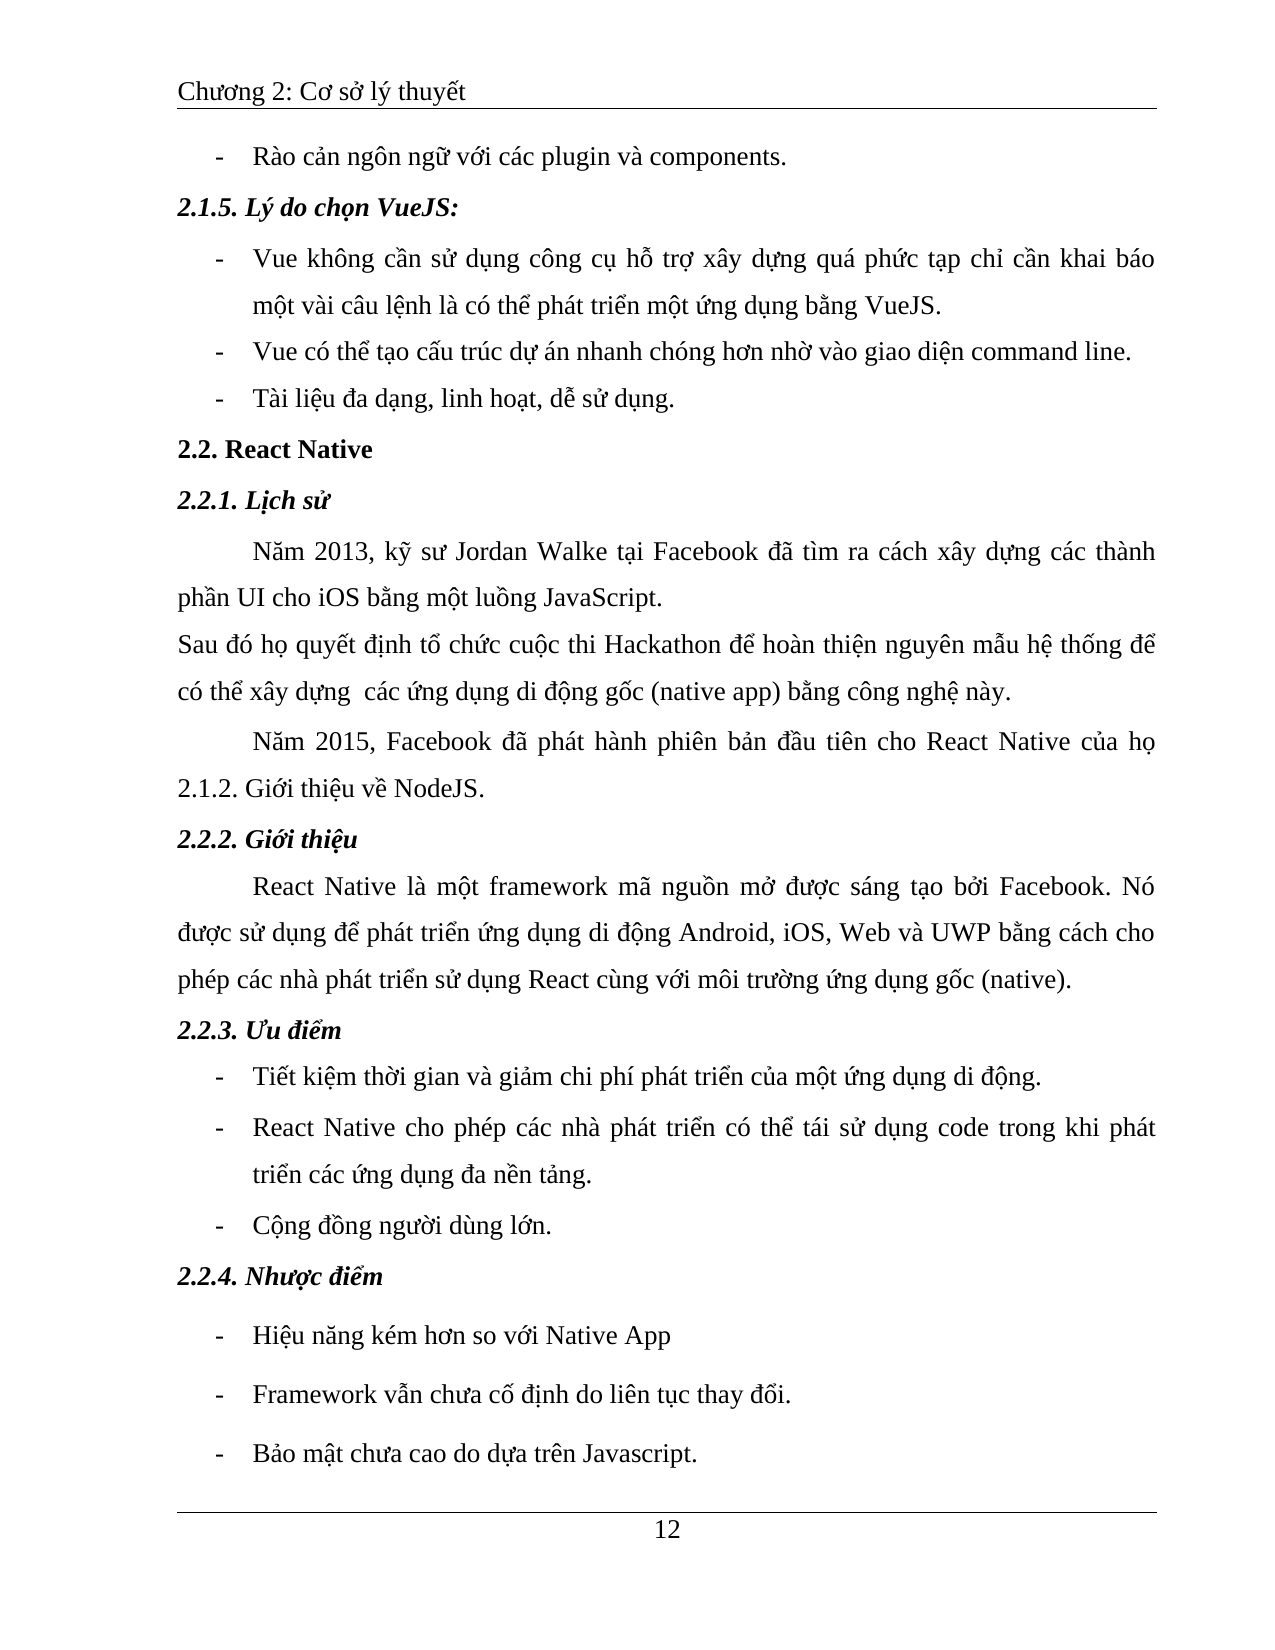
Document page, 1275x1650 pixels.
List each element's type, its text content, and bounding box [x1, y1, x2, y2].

list Tiết kiệm thời gian và giảm chi phí phát triển của một ứng dụng di động. [215, 1060, 1157, 1092]
list React Native cho phép các nhà phát triển có thể tái sử dụng code trong khi phát triển các ứng dụng đa nền tảng. [215, 1111, 1157, 1189]
subtitle 2.2.4. Nhược điểm [177, 1259, 1157, 1291]
list Framework vẫn chưa cố định do liên tục thay đổi. [215, 1378, 1157, 1409]
list Rào cản ngôn ngữ với các plugin và components. [215, 140, 1157, 172]
subtitle 2.2.1. Lịch sử [177, 484, 1157, 515]
list Vue không cần sử dụng công cụ hỗ trợ xây dựng quá phức tạp chỉ cần khai báo một vài câu lệnh là có thể phát triển một ứng dụng bằng VueJS. [215, 242, 1157, 320]
subtitle 2.2.2. Giới thiệu [177, 823, 1157, 854]
list Vue có thể tạo cấu trúc dự án nhanh chóng hơn nhờ vào giao diện command line. [215, 335, 1157, 367]
subtitle 2.1.5. Lý do chọn VueJS: [177, 191, 1157, 222]
list Năm 2013, kỹ sư Jordan Walke tại Facebook đã tìm ra cách xây dựng các thành phần UI cho iOS bằng một luồng JavaScript. [177, 534, 1157, 612]
text Năm 2015, Facebook đã phát hành phiên bản đầu tiên cho React Native của họ 2.1.2. Giới thiệu về NodeJS. [177, 725, 1157, 803]
list Cộng đồng người dùng lớn. [215, 1209, 1157, 1240]
list Tài liệu đa dạng, linh hoạt, dễ sử dụng. [215, 382, 1157, 413]
text React Native là một framework mã nguồn mở được sáng tạo bởi Facebook. Nó được sử dụng để phát triển ứng dụng di động Android, iOS, Web và UWP bằng cách cho phép các nhà phát triển sử dụng React cùng với môi trường ứng dụng gốc (native). [177, 869, 1157, 994]
list Bảo mật chưa cao do dựa trên Javascript. [215, 1437, 1157, 1468]
list Sau đó họ quyết định tổ chức cuộc thi Hackathon để hoàn thiện nguyên mẫu hệ thống để có thể xây dựng các ứng dụng di động gốc (native app) bằng công nghệ này. [177, 628, 1157, 706]
subtitle 2.2.3. Ưu điểm [177, 1014, 1157, 1045]
subtitle 2.2. React Native [177, 433, 1157, 464]
list Hiệu năng kém hơn so với Native App [215, 1319, 1157, 1350]
